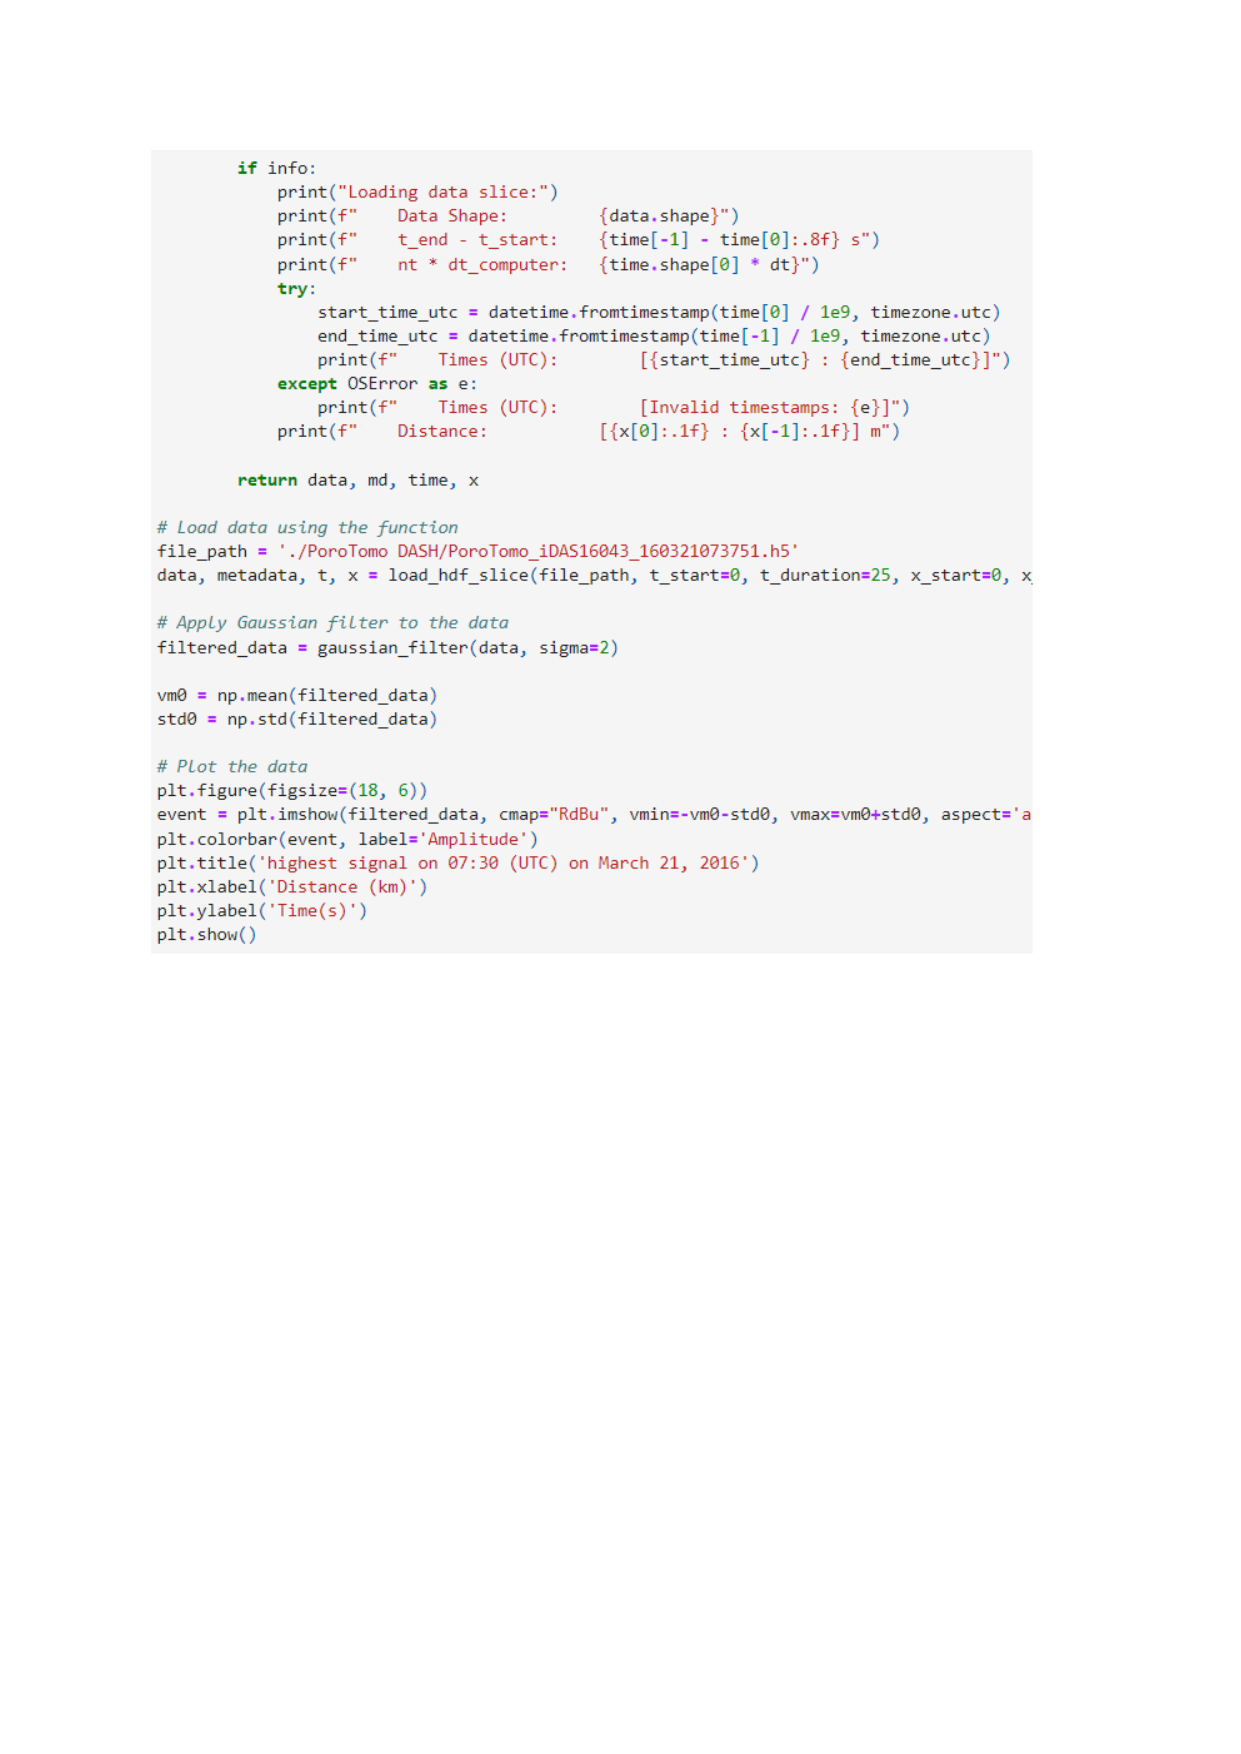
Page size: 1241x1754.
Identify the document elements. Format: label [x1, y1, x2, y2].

picture [150, 150, 1039, 959]
